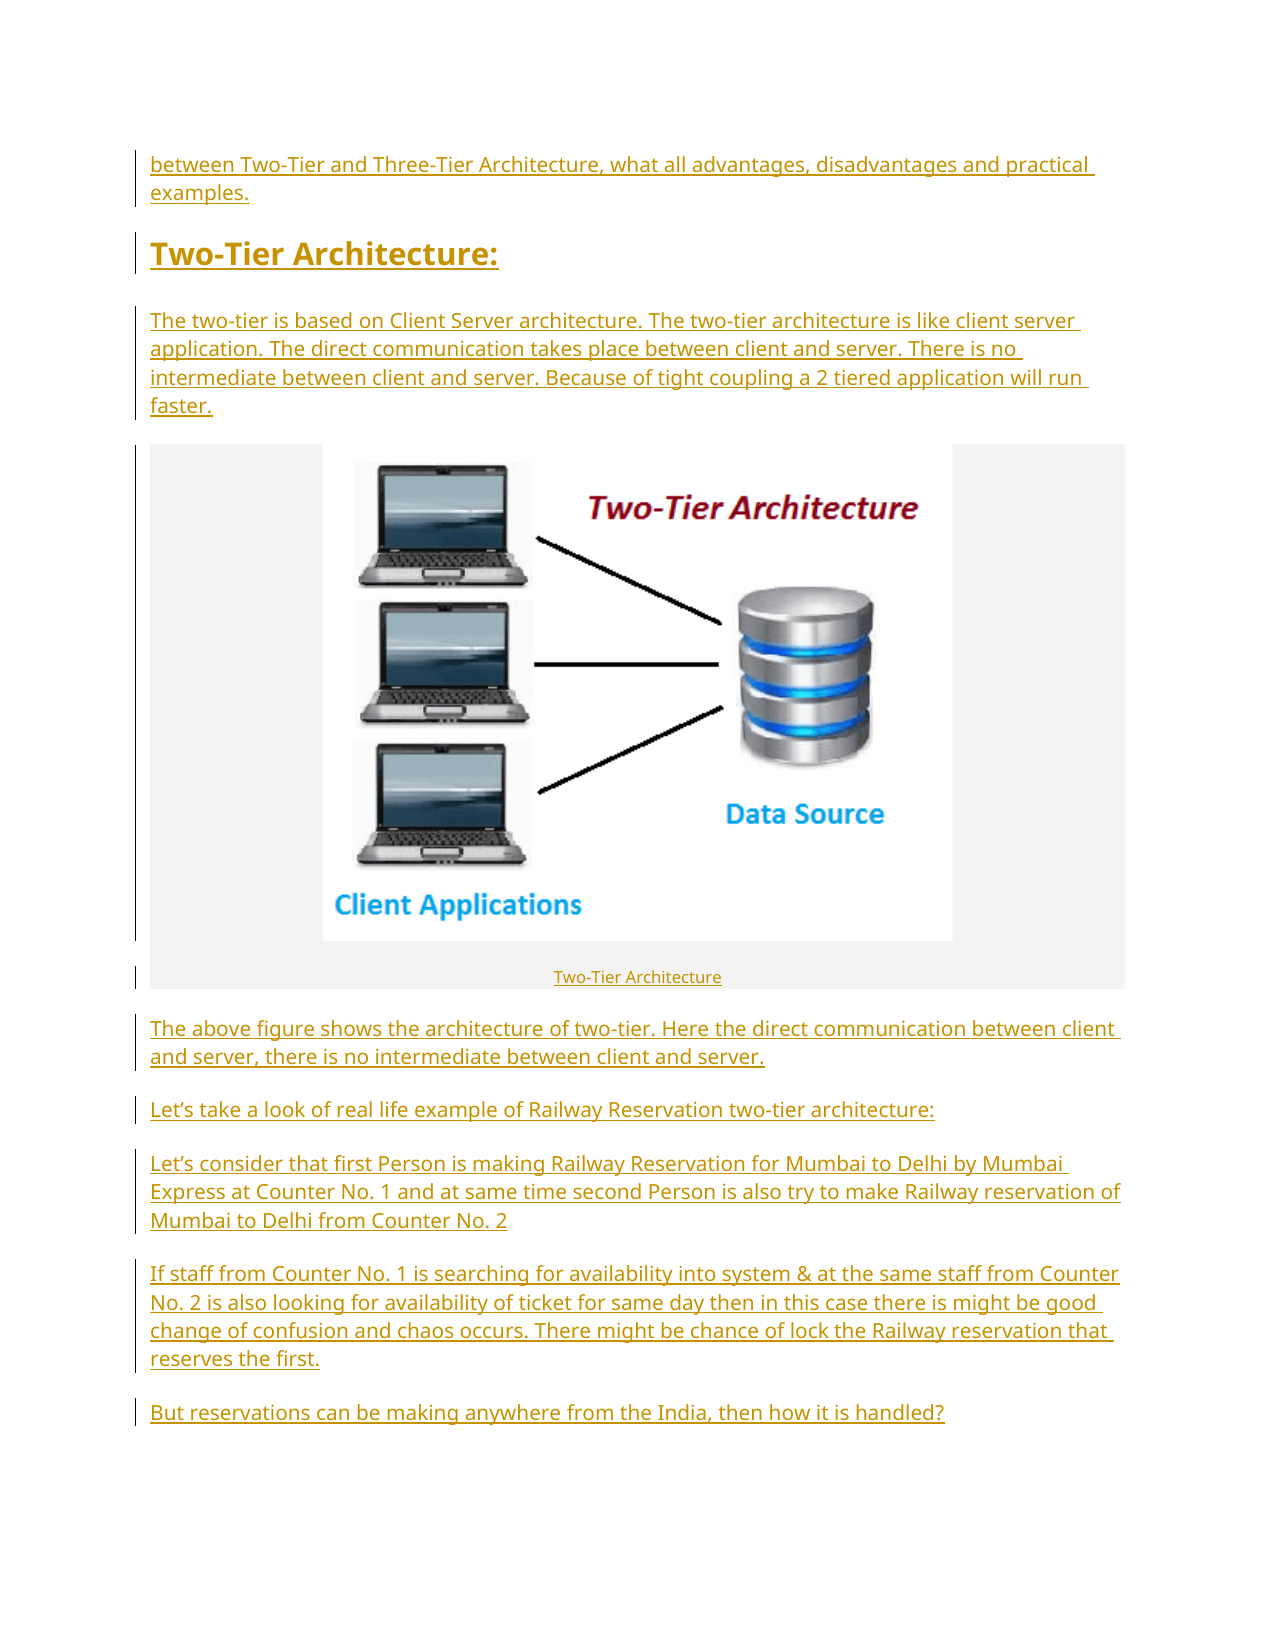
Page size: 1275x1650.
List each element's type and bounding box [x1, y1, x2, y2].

picture [322, 444, 953, 941]
